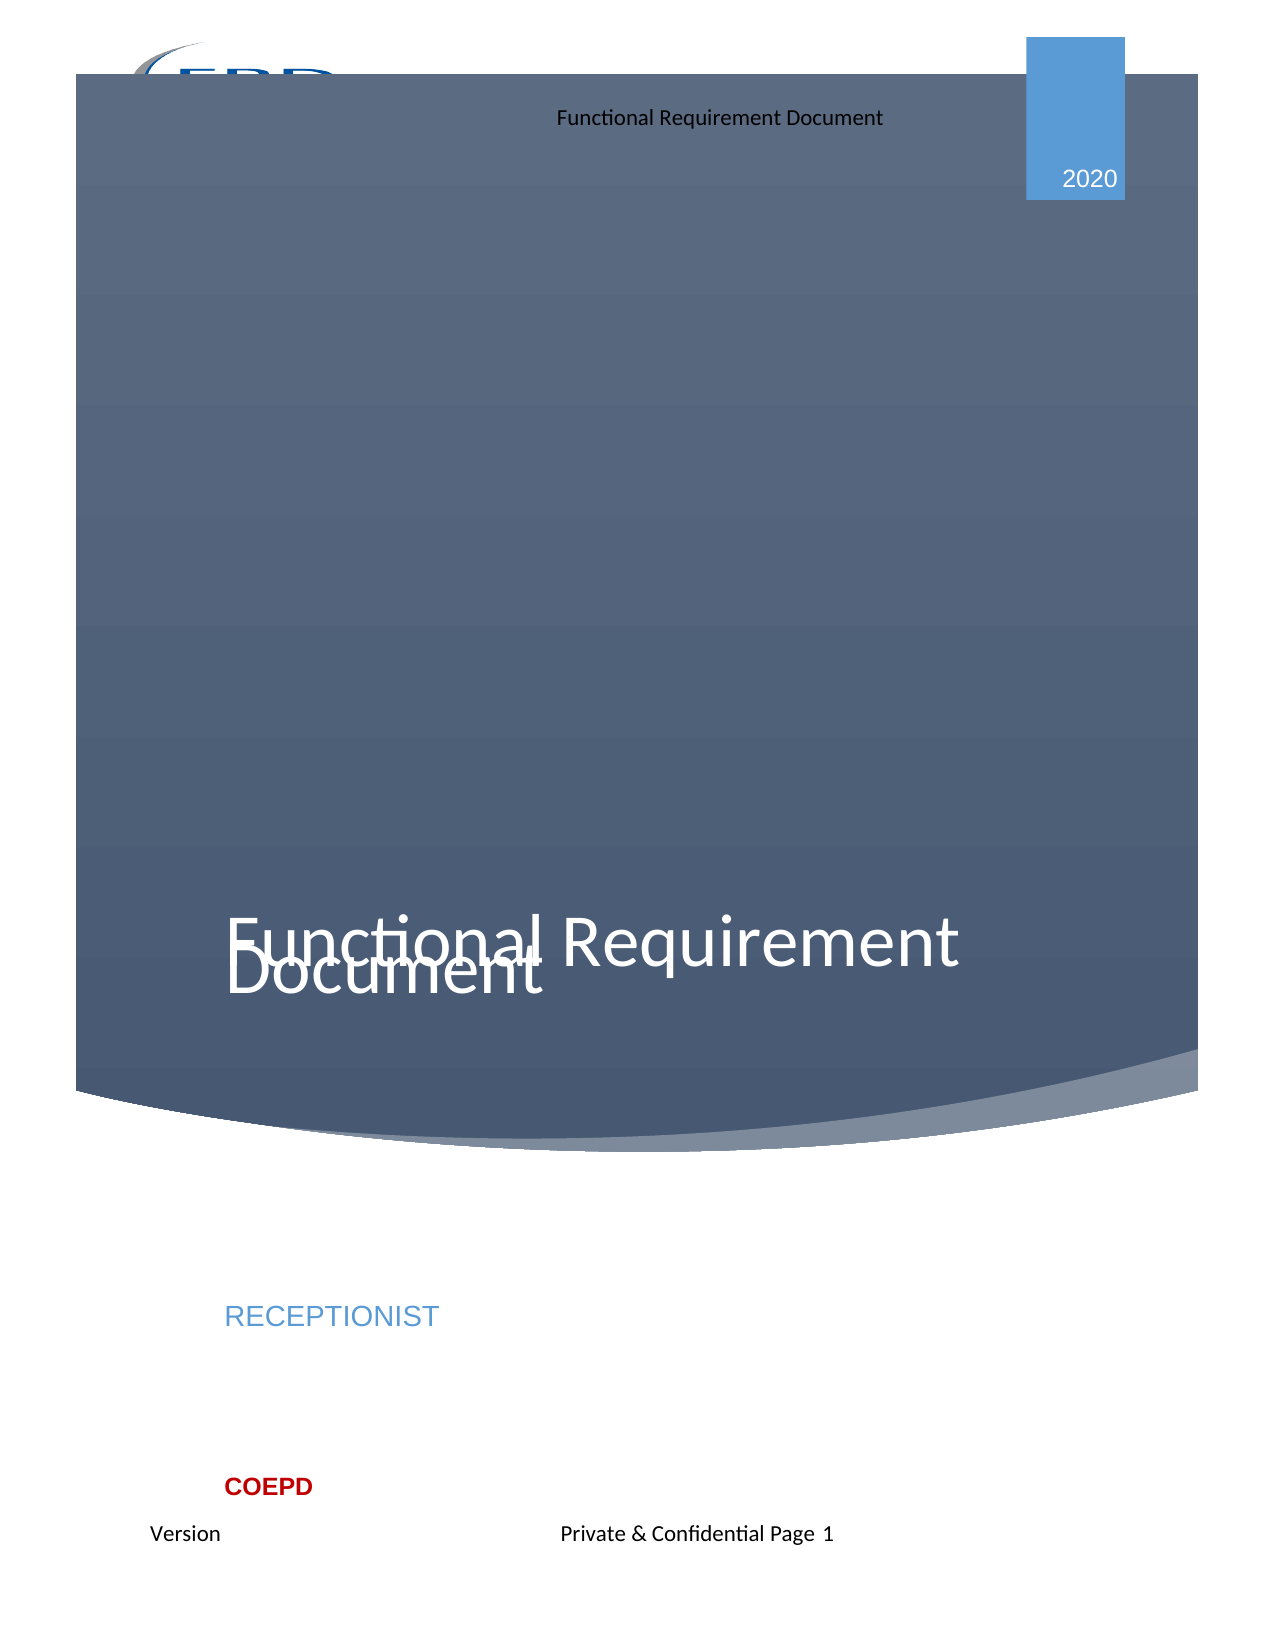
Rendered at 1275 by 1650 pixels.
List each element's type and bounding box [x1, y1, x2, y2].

picture [132, 42, 371, 74]
